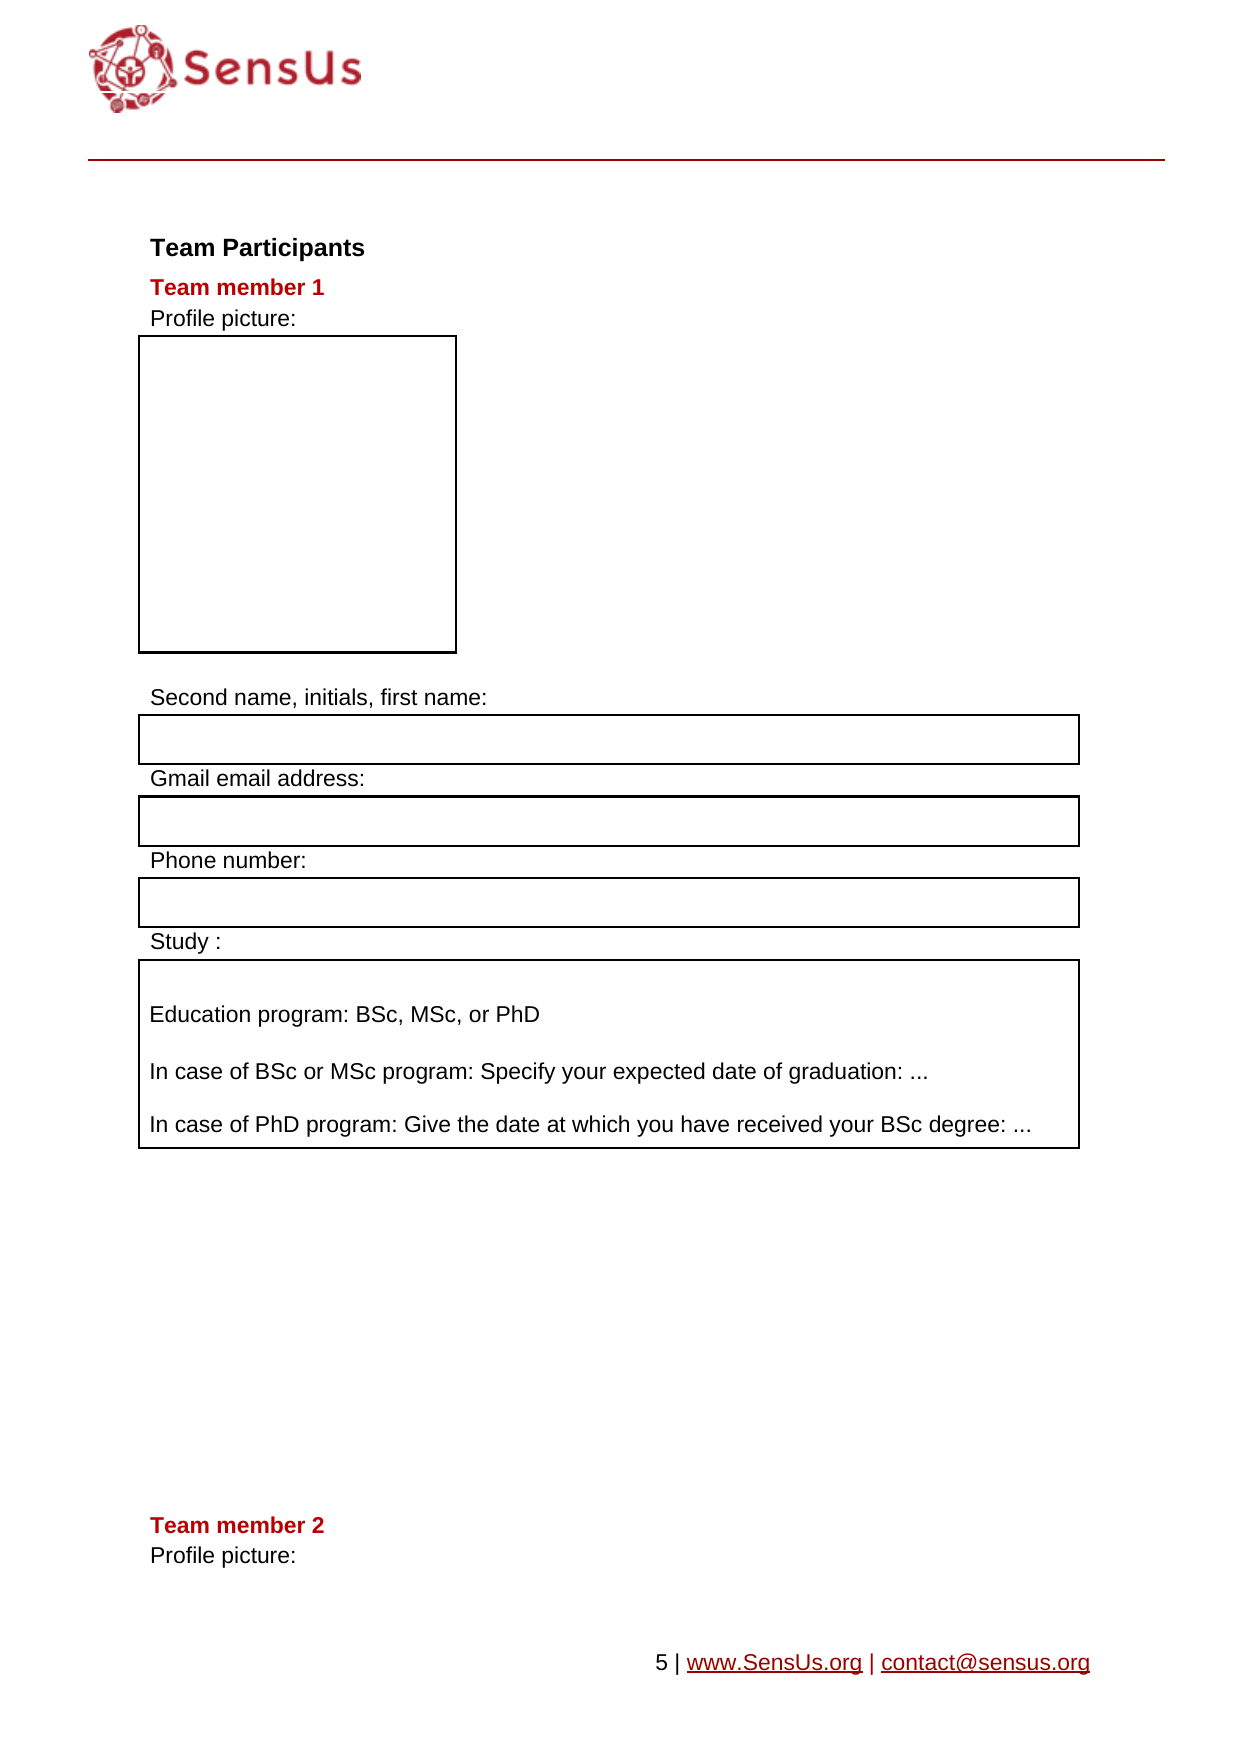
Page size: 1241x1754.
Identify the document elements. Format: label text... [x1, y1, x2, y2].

table_header [140, 879, 1078, 926]
text Second name, initials, first name: [150, 684, 1090, 710]
text Team member 2 [150, 1512, 1090, 1538]
text Phone number: [150, 847, 1090, 873]
table_header [140, 716, 1078, 763]
picture [89, 25, 361, 91]
table_header Education program: BSc, MSc, or PhD In case of BSc or MSc program: Specify your expected date of graduation: ... In case of PhD program: Give the date at which you have received your BSc degree: ... [140, 961, 1078, 1147]
table_header [140, 337, 455, 651]
text Study : [150, 928, 1090, 955]
text Profile picture: [150, 1542, 1090, 1568]
table_header [140, 798, 1078, 845]
picture [89, 93, 361, 113]
text Gmail email address: [150, 765, 1090, 792]
subtitle Team Participants [150, 233, 1090, 262]
text Team member 1 [150, 274, 1090, 301]
text Profile picture: [150, 304, 1090, 331]
